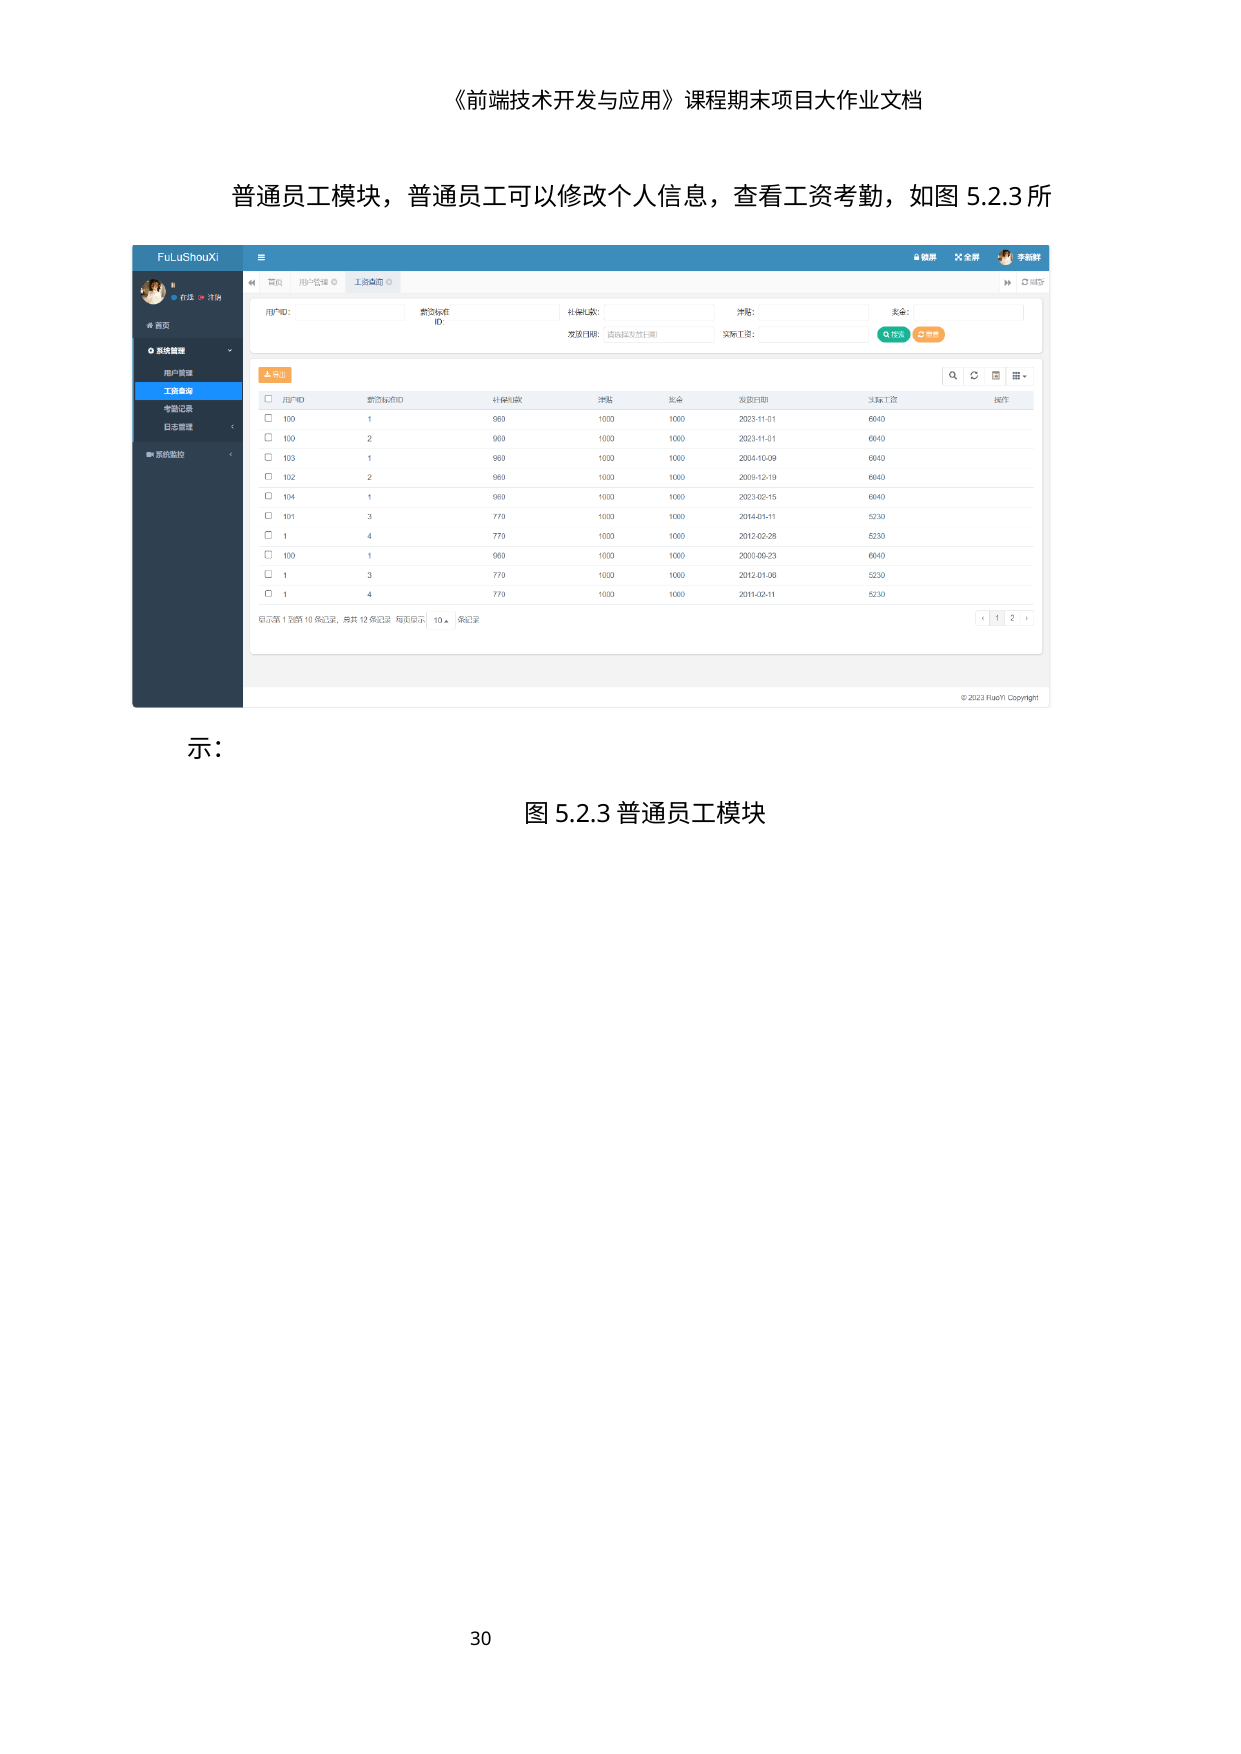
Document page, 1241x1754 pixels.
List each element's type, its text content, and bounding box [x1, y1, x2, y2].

text 图5.2.3普通员工模块 [187, 779, 1053, 844]
picture [130, 245, 1052, 708]
